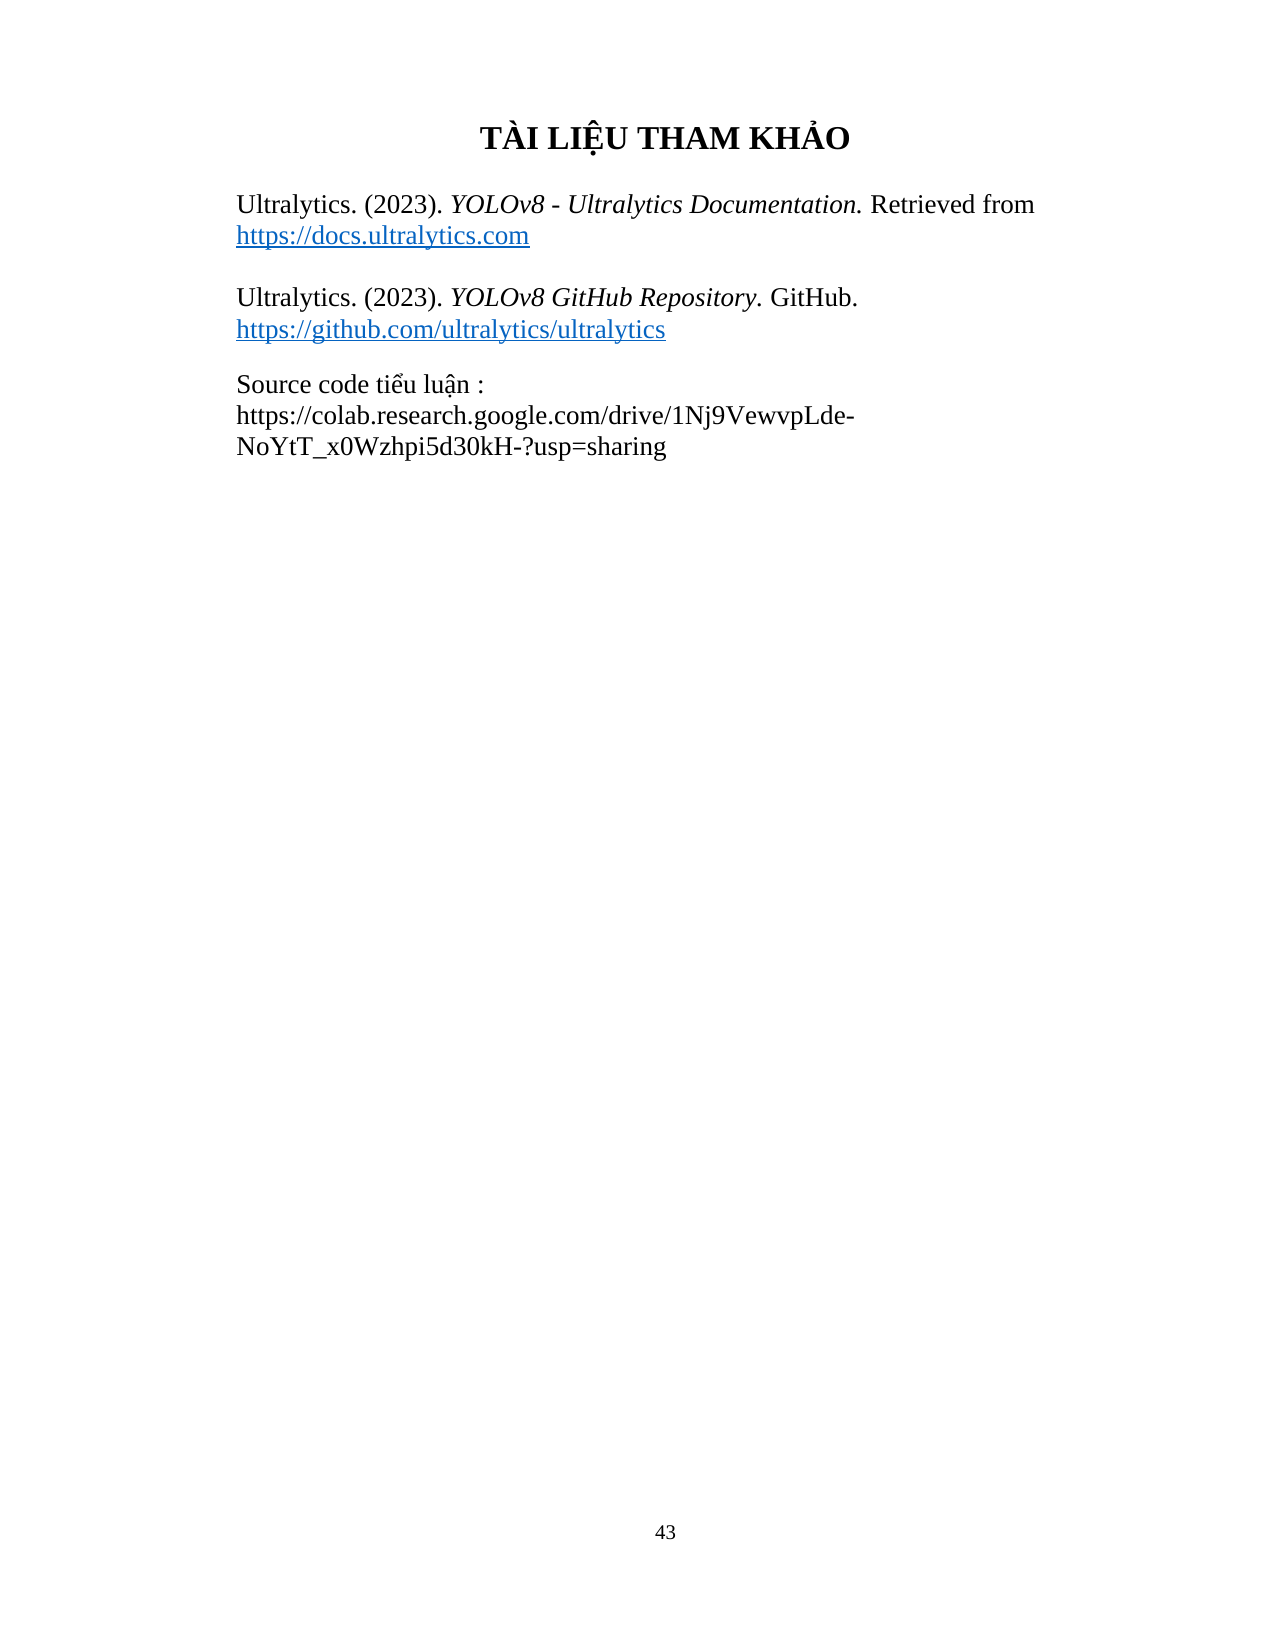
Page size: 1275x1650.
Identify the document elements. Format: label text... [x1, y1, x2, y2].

text Ultralytics. (2023). YOLOv8 GitHub Repository. GitHub. https://github.com/ultralytics/ultralytics [236, 282, 1094, 344]
text Source code tiểu luận : [236, 368, 1094, 399]
text TÀI LIỆU THAM KHẢO [236, 118, 1094, 156]
text https://colab.research.google.com/drive/1Nj9VewvpLde-NoYtT_x0Wzhpi5d30kH-?usp=sharing [236, 399, 1094, 461]
text Ultralytics. (2023). YOLOv8 - Ultralytics Documentation. Retrieved from https://docs.ultralytics.com [236, 188, 1094, 250]
